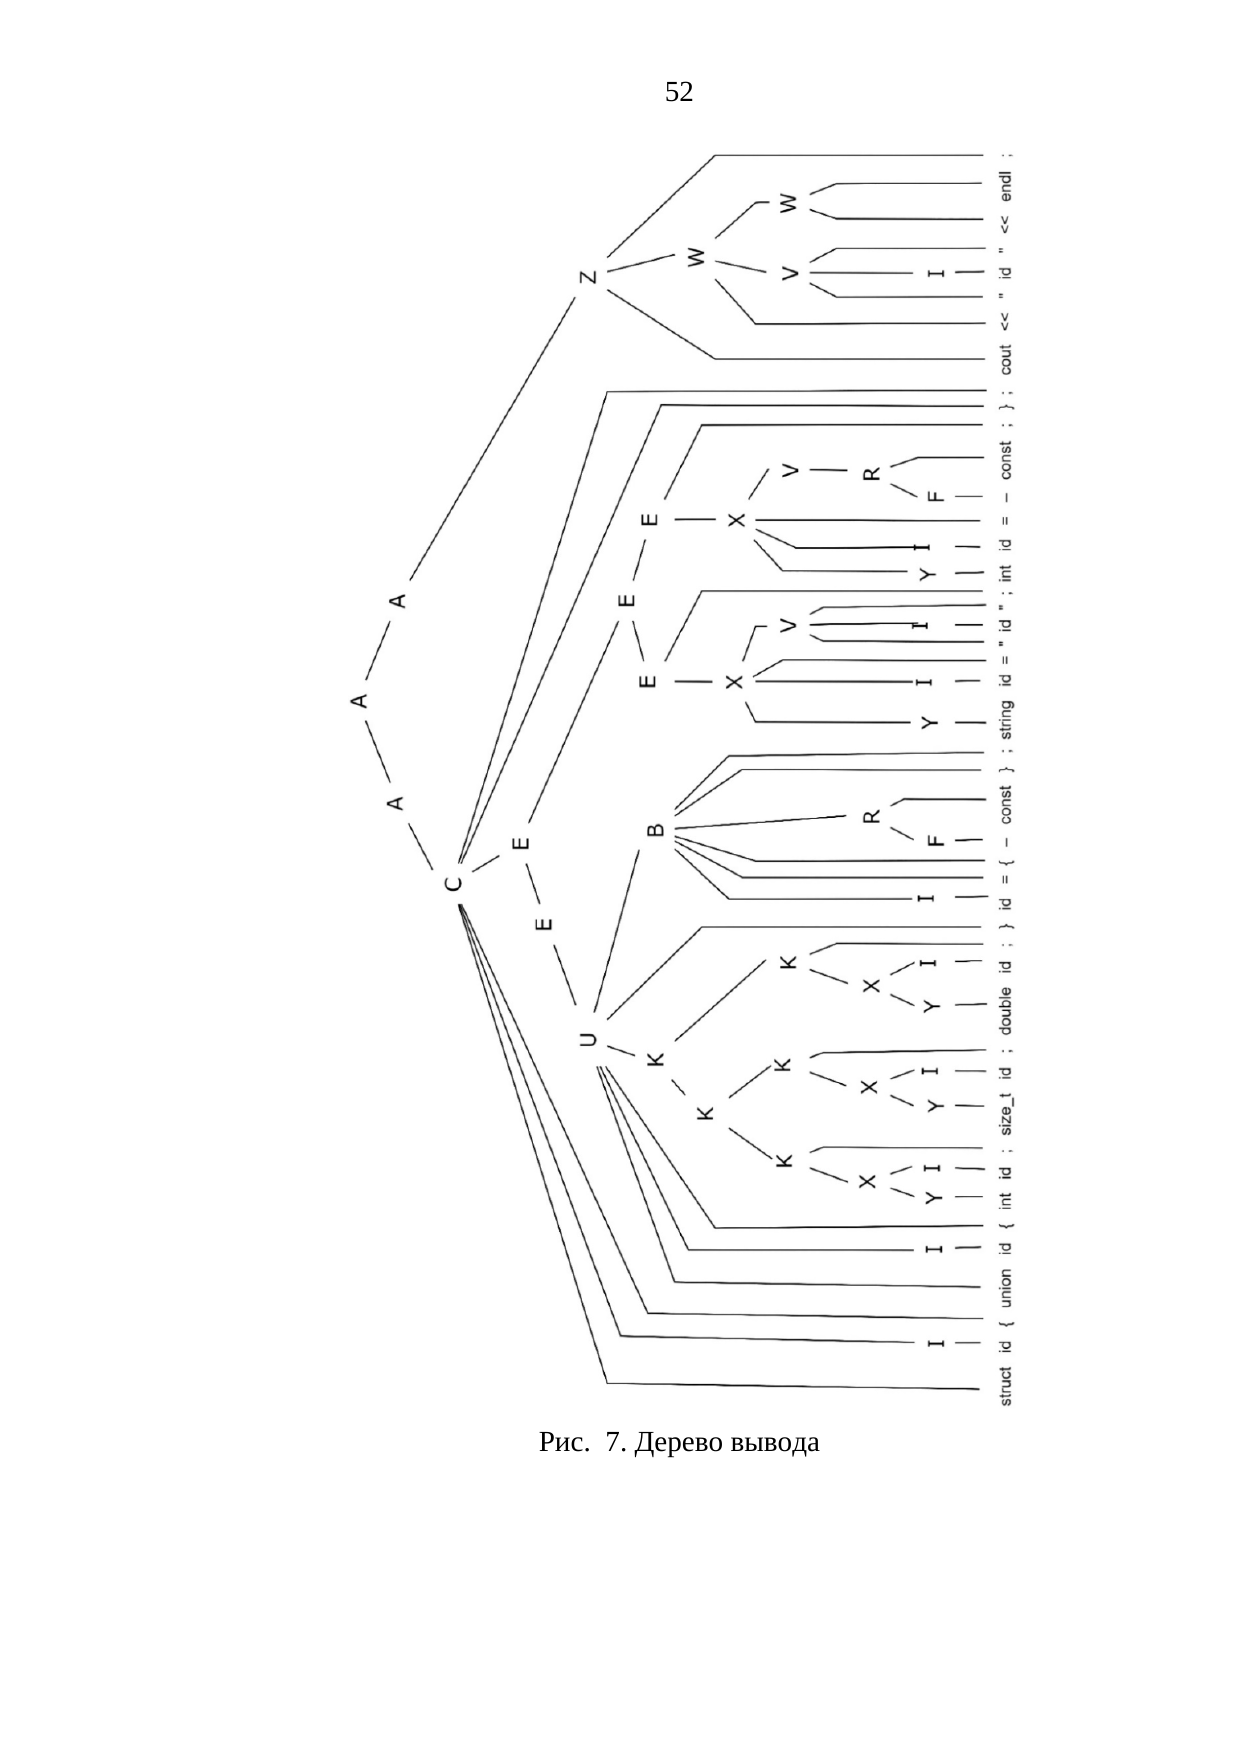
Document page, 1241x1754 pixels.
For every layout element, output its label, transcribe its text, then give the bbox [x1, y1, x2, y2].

text Рис. 7. Дерево вывода [177, 1424, 1181, 1458]
picture [337, 137, 1024, 1423]
